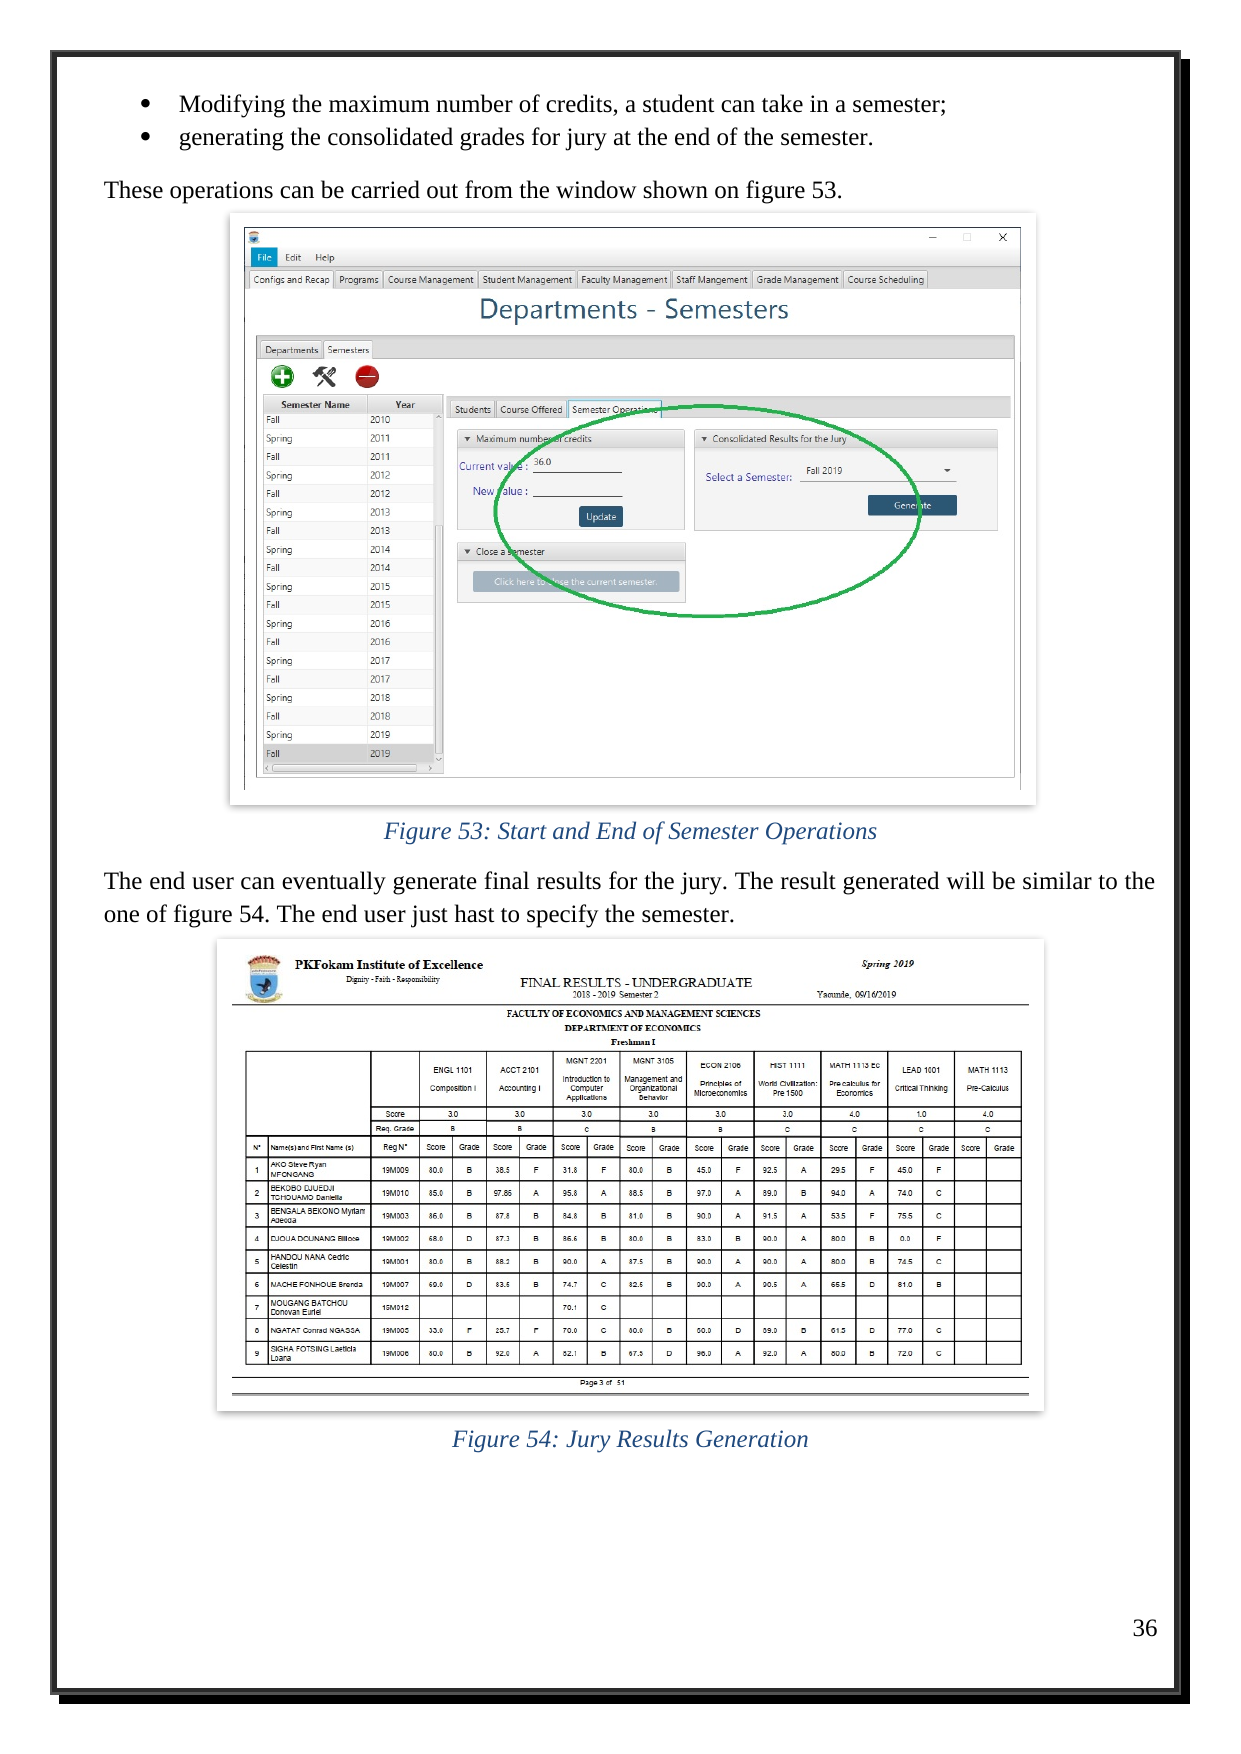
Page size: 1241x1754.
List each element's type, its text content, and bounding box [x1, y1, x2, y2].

list Modifying the maximum number of credits, a student can take in a semester; [141, 89, 1157, 117]
picture [244, 227, 1021, 790]
text Figure 54: Jury Results Generation [103, 1424, 1157, 1453]
text Figure 53: Start and End of Semester Operations [103, 816, 1157, 845]
list generating the consolidated grades for jury at the end of the semester. [141, 122, 1157, 151]
picture [232, 954, 1029, 1396]
text These operations can be carried out from the window shown on figure 53. [103, 176, 1157, 204]
text The end user can eventually generate final results for the jury. The result generated will be similar to the one of figure 54. The end user just hast to specify the semester. [103, 866, 1157, 928]
